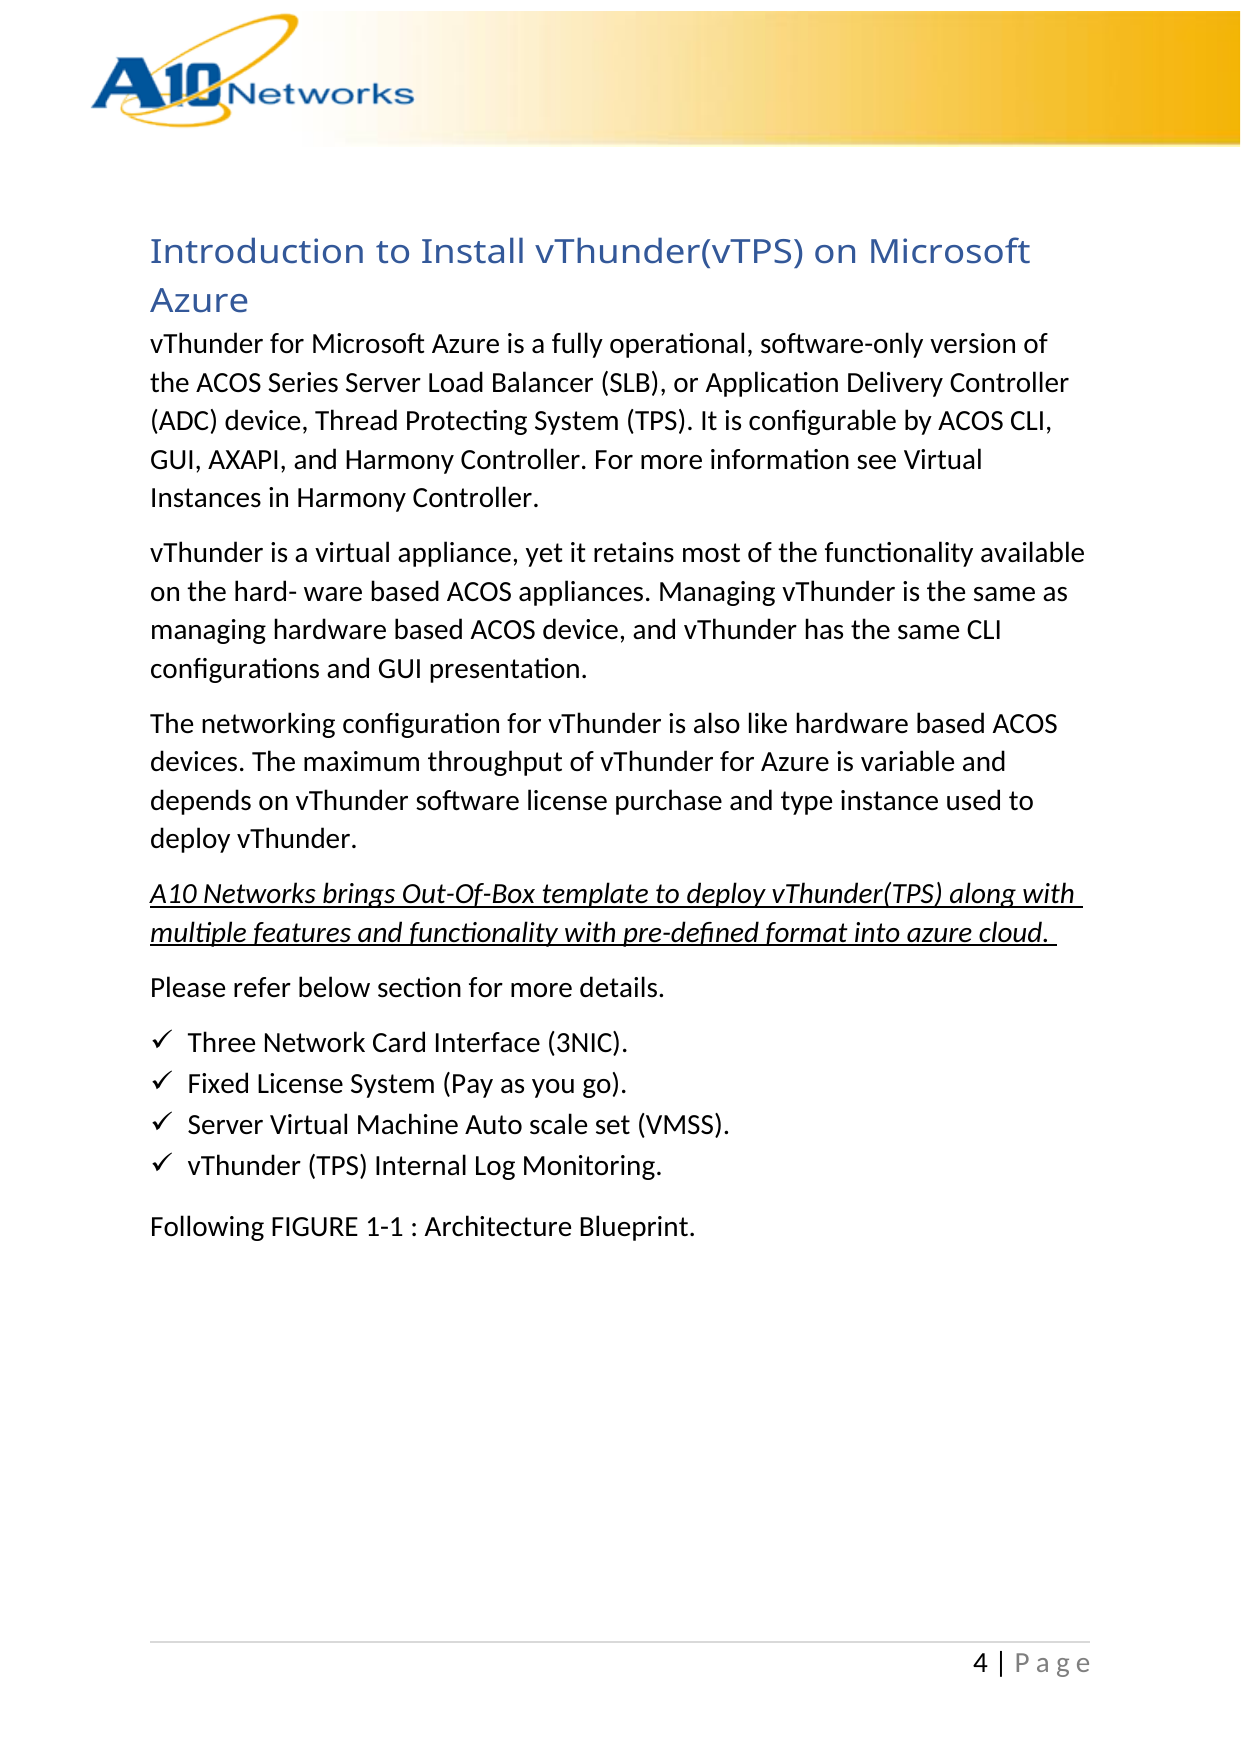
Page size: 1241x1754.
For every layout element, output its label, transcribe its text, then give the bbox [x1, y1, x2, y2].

text Following FIGURE 1-1 : Architecture Blueprint. [150, 1208, 1090, 1244]
list Fixed License System (Pay as you go). [150, 1065, 1090, 1101]
list Server Virtual Machine Auto scale set (VMSS). [150, 1106, 1090, 1141]
text A10 Networks brings Out-Of-Box template to deploy vThunder(TPS) along with multiple features and functionality with pre-defined format into azure cloud. [150, 875, 1090, 949]
list vThunder (TPS) Internal Log Monitoring. [150, 1147, 1090, 1182]
text vThunder for Microsoft Azure is a fully operational, software-only version of the ACOS Series Server Load Balancer (SLB), or Application Delivery Controller (ADC) device, Thread Protecting System (TPS). It is configurable by ACOS CLI, GUI, AXAPI, and Harmony Controller. For more information see Virtual Instances in Harmony Controller. [150, 326, 1090, 515]
text vThunder is a virtual appliance, yet it retains most of the functionality available on the hard- ware based ACOS appliances. Managing vThunder is the same as managing hardware based ACOS device, and vThunder has the same CLI configurations and GUI presentation. [150, 534, 1090, 685]
list Three Network Card Interface (3NIC). [150, 1024, 1090, 1059]
subtitle Introduction to Install vThunder(vTPS) on Microsoft Azure [150, 228, 1090, 322]
text The networking configuration for vThunder is also like hardware based ACOS devices. The maximum throughput of vThunder for Azure is variable and depends on vThunder software license purchase and type instance used to deploy vThunder. [150, 705, 1090, 856]
picture [0, 11, 1241, 147]
text Please refer below section for more details. [150, 969, 1090, 1004]
